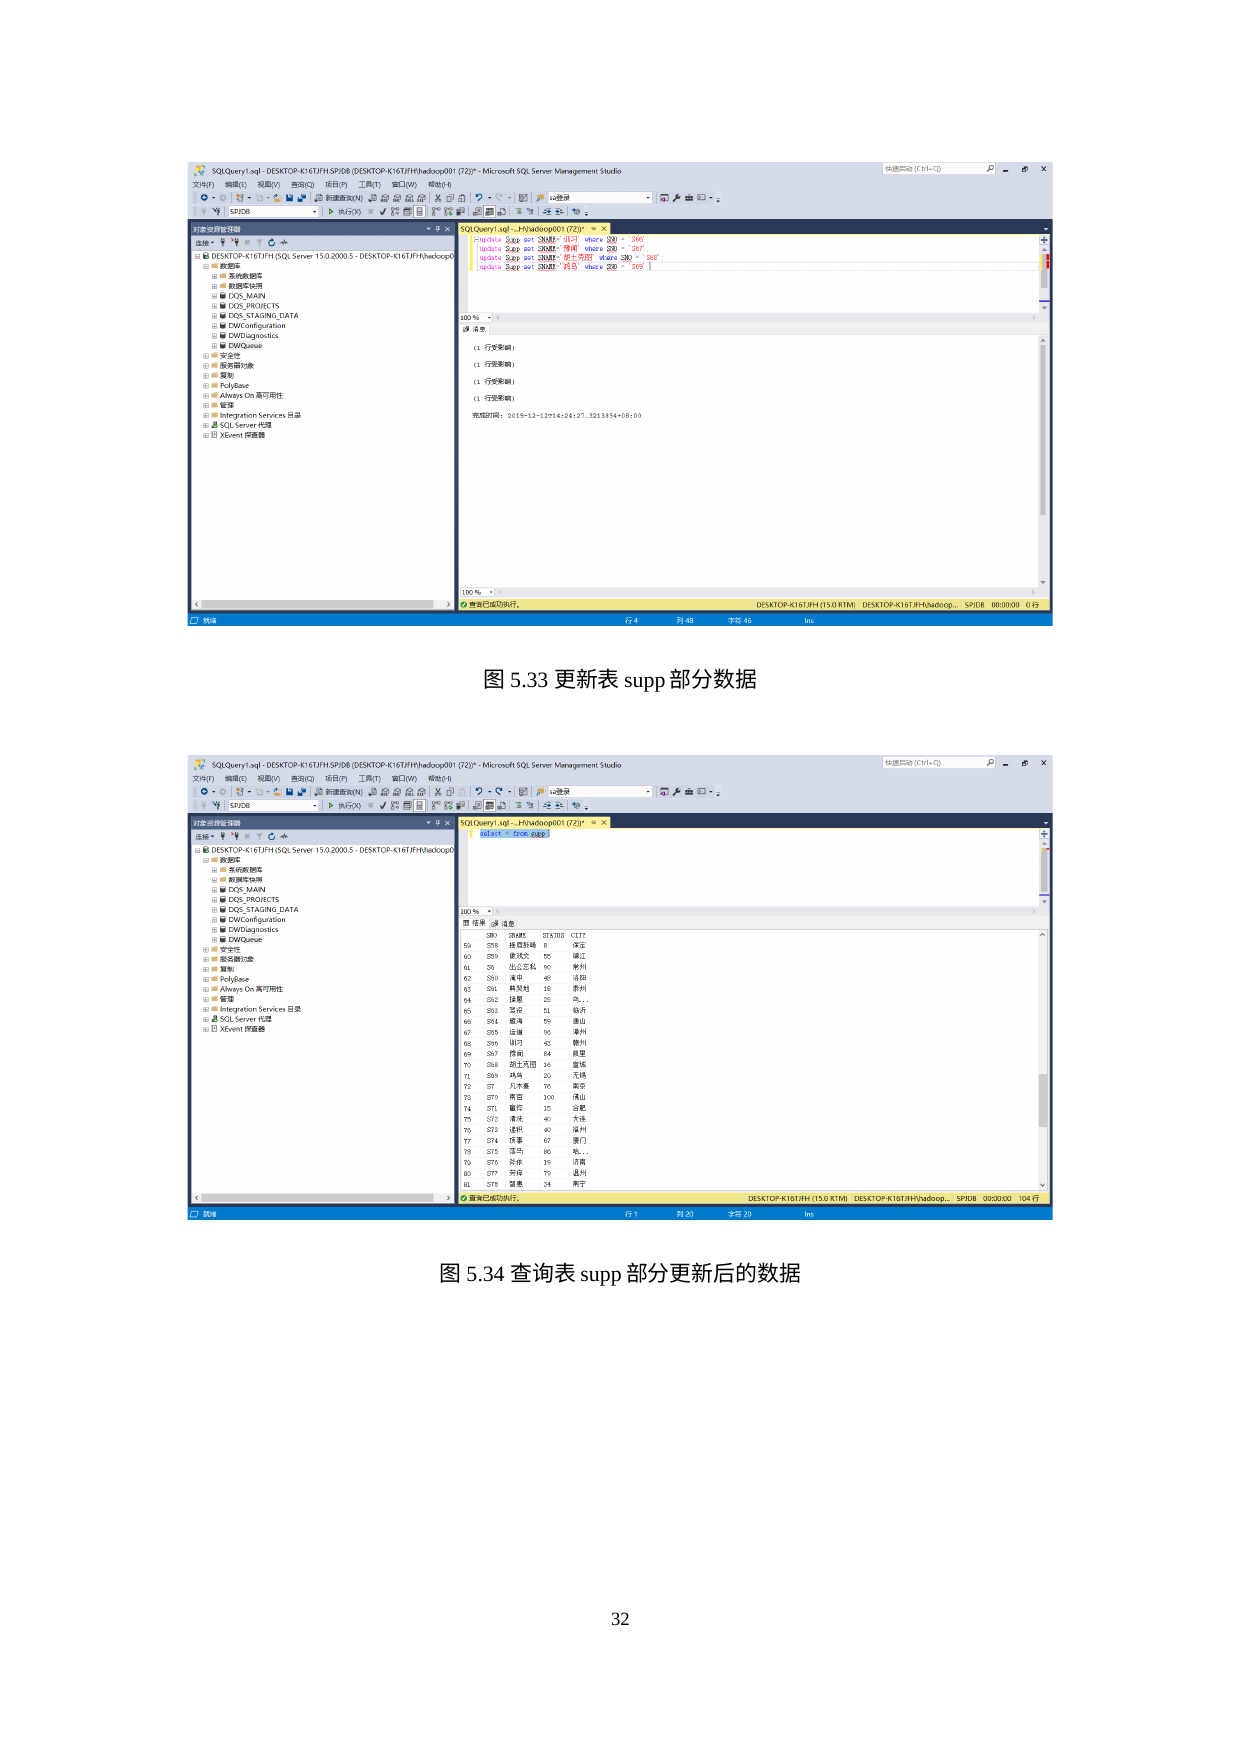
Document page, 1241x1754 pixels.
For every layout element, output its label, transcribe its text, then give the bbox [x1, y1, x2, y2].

picture [187, 755, 1053, 1220]
picture [187, 162, 1053, 626]
